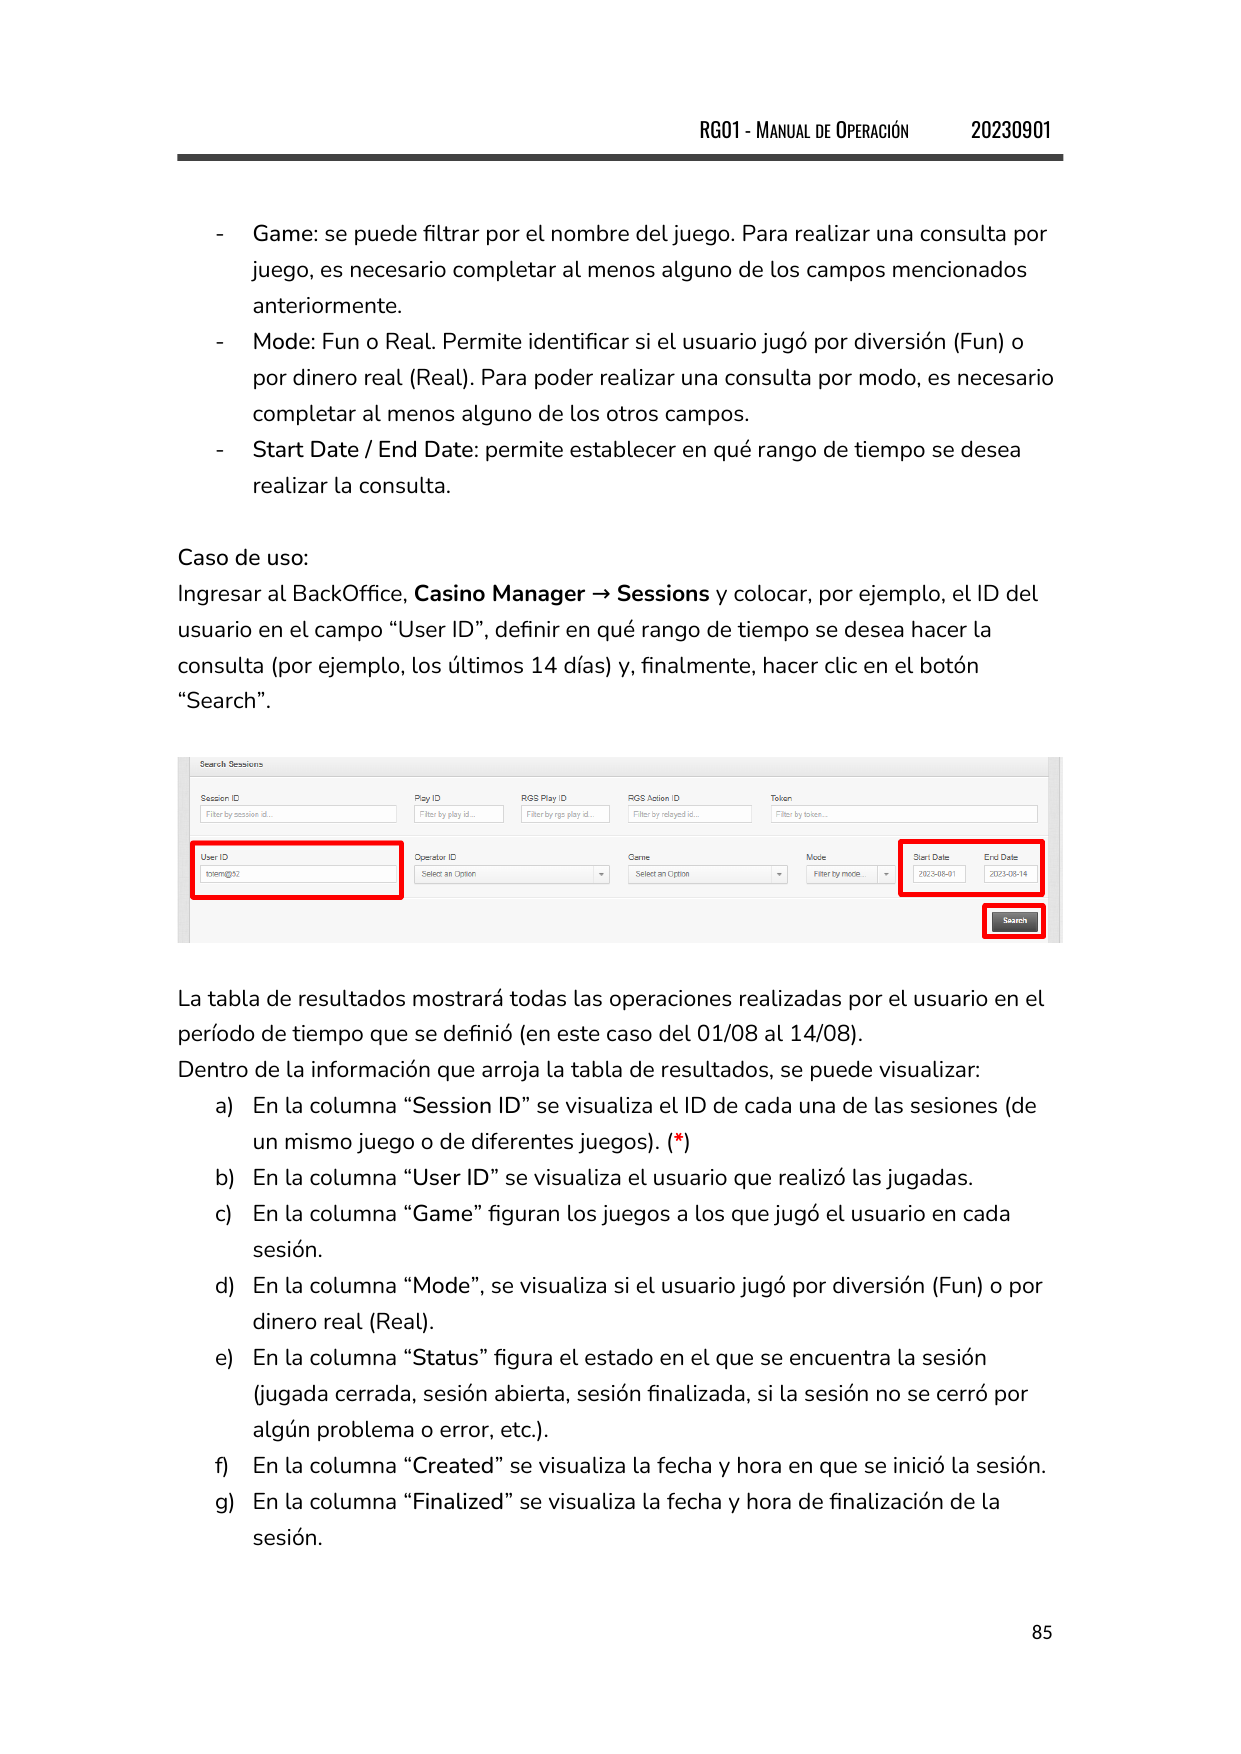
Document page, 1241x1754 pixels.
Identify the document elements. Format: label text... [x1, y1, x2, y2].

list En la columna “Game” figuran los juegos a los que jugó el usuario en cada sesión. [215, 1198, 1063, 1266]
picture [177, 154, 1064, 161]
picture [177, 757, 1063, 943]
list Mode: Fun o Real. Permite identificar si el usuario jugó por diversión (Fun) o por dinero real (Real). Para poder realizar una consulta por modo, es necesario completar al menos alguno de los otros campos. [215, 326, 1063, 429]
text Ingresar al BackOffice, Casino Manager → Sessions y colocar, por ejemplo, el ID del usuario en el campo “User ID”, definir en qué rango de tiempo se desea hacer la consulta (por ejemplo, los últimos 14 días) y, finalmente, hacer clic en el botón “Search”. [177, 578, 1063, 717]
text Dentro de la información que arroja la tabla de resultados, se puede visualizar: [177, 1054, 1063, 1086]
list En la columna “Finalized” se visualiza la fecha y hora de finalización de la sesión. [215, 1486, 1063, 1553]
subtitle Caso de uso: [177, 542, 1063, 573]
list Start Date / End Date: permite establecer en qué rango de tiempo se desea realizar la consulta. [215, 434, 1063, 501]
list Game: se puede filtrar por el nombre del juego. Para realizar una consulta por juego, es necesario completar al menos alguno de los campos mencionados anteriormente. [215, 218, 1063, 322]
list En la columna “Status” figura el estado en el que se encuentra la sesión (jugada cerrada, sesión abierta, sesión finalizada, si la sesión no se cerró por algún problema o error, etc.). [215, 1342, 1063, 1445]
text La tabla de resultados mostrará todas las operaciones realizadas por el usuario en el período de tiempo que se definió (en este caso del 01/08 al 14/08). [177, 983, 1063, 1050]
list En la columna “Created” se visualiza la fecha y hora en que se inició la sesión. [215, 1450, 1063, 1481]
list En la columna “Session ID” se visualiza el ID de cada una de las sesiones (de un mismo juego o de diferentes juegos). (*) [215, 1091, 1063, 1158]
list En la columna “User ID” se visualiza el usuario que realizó las jugadas. [215, 1162, 1063, 1194]
list En la columna “Mode”, se visualiza si el usuario jugó por diversión (Fun) o por dinero real (Real). [215, 1270, 1063, 1337]
